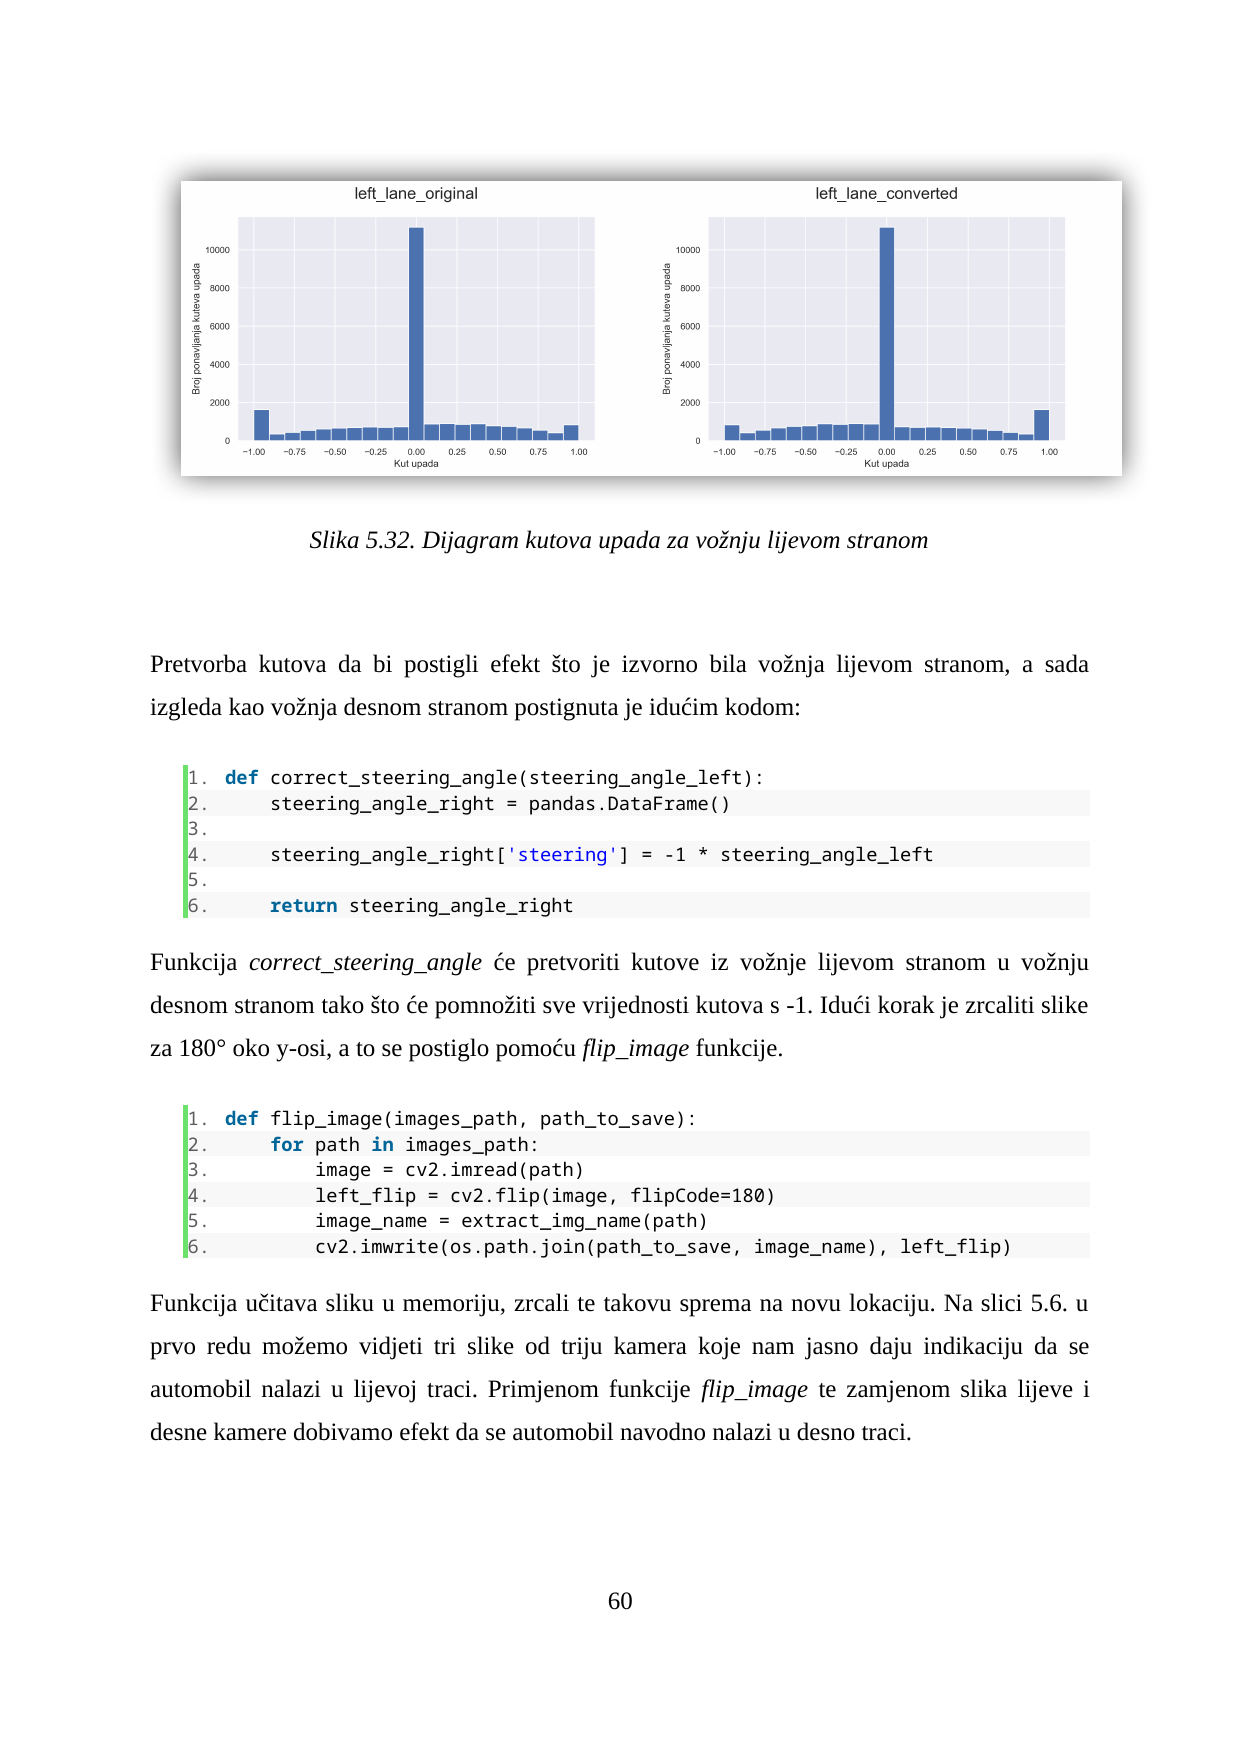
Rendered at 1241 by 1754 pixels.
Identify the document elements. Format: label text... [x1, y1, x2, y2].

list def correct_steering_angle(steering_angle_left): [183, 764, 1090, 790]
text Funkcija correct_steering_angle će pretvoriti kutove iz vožnje lijevom stranom u vožnju desnom stranom tako što će pomnožiti sve vrijednosti kutova s -1. Idući korak je zrcaliti slike za 180° oko y-osi, a to se postiglo pomoću flip_image funkcije. [150, 947, 1090, 1062]
list steering_angle_right['steering'] = -1 * steering_angle_left [188, 841, 1090, 867]
picture [181, 181, 1122, 476]
text Pretvorba kutova da bi postigli efekt što je izvorno bila vožnja lijevom stranom, a sada izgleda kao vožnja desnom stranom postignuta je idućim kodom: [150, 649, 1090, 721]
list left_flip = cv2.flip(image, flipCode=180) [188, 1182, 1090, 1207]
list return steering_angle_right [188, 892, 1090, 918]
list image = cv2.imread(path) [188, 1156, 1090, 1182]
text Funkcija učitava sliku u memoriju, zrcali te takovu sprema na novu lokaciju. Na slici 5.6. u prvo redu možemo vidjeti tri slike od triju kamera koje nam jasno daju indikaciju da se automobil nalazi u lijevoj traci. Primjenom funkcije flip_image te zamjenom slika lijeve i desne kamere dobivamo efekt da se automobil navodno nalazi u desno traci. [150, 1288, 1090, 1446]
list cv2.imwrite(os.path.join(path_to_save, image_name), left_flip) [188, 1233, 1090, 1258]
list for path in images_path: [188, 1131, 1090, 1156]
list image_name = extract_img_name(path) [188, 1207, 1090, 1233]
list steering_angle_right = pandas.DataFrame() [188, 790, 1090, 816]
list def flip_image(images_path, path_to_save): [188, 1105, 1090, 1131]
